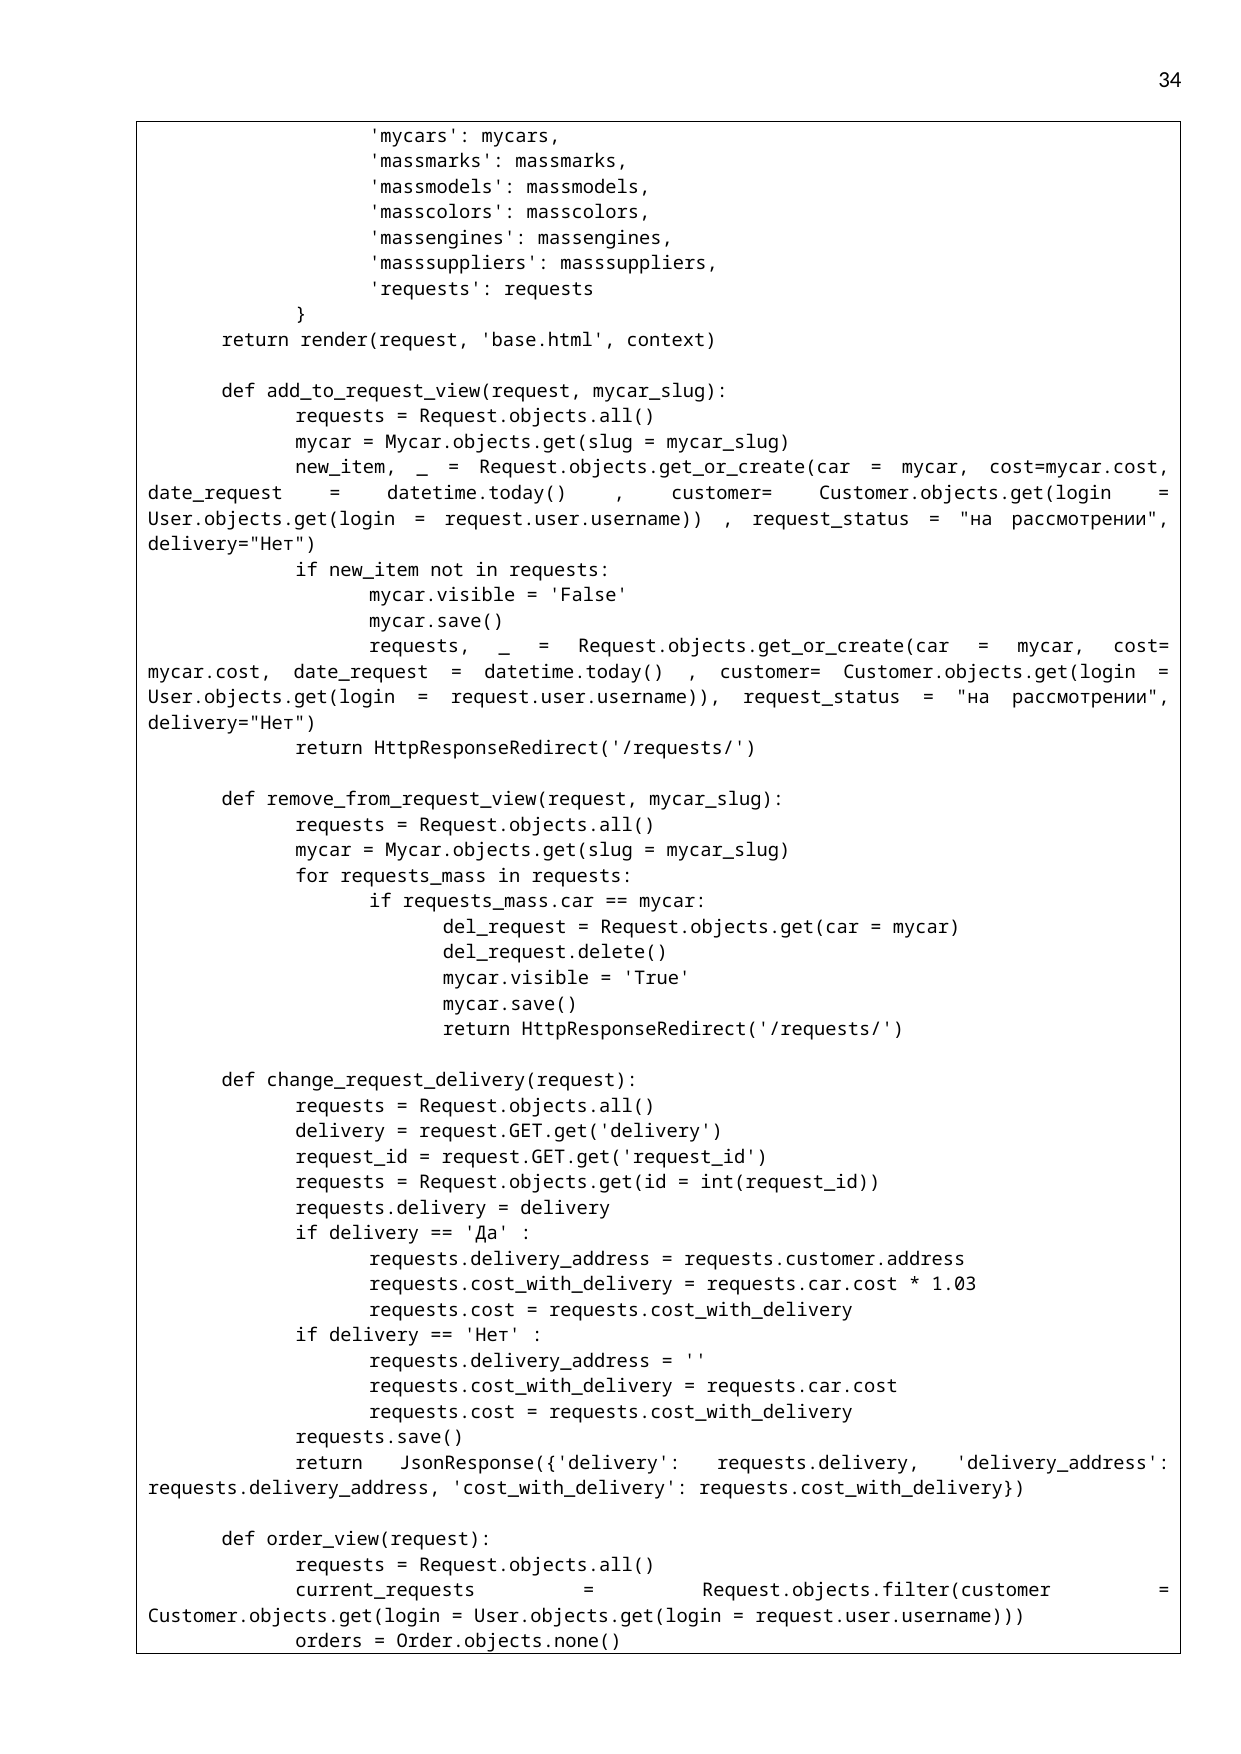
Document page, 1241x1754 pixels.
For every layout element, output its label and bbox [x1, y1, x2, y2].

table_header [137, 122, 1180, 1653]
